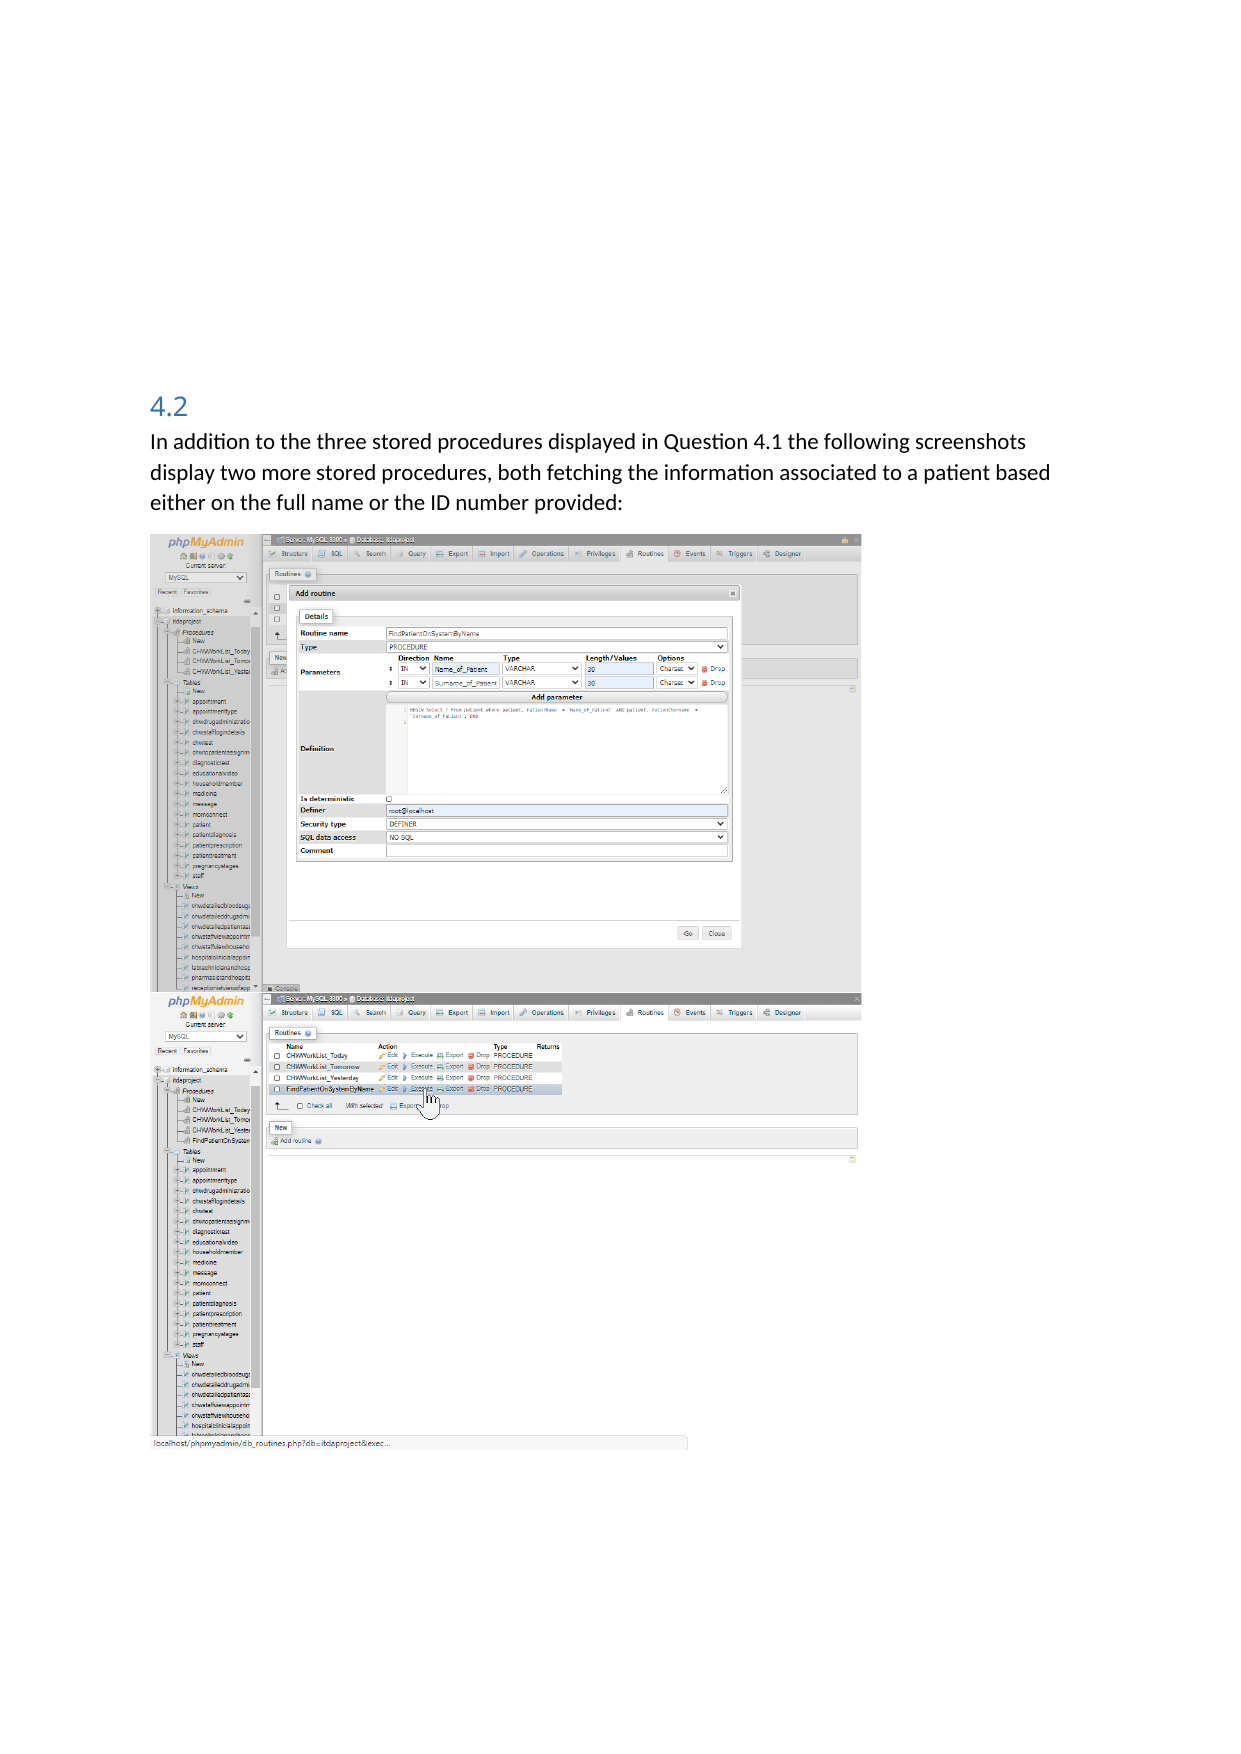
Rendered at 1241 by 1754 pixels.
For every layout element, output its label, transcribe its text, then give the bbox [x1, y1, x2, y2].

picture [150, 534, 862, 992]
picture [150, 993, 862, 1450]
subtitle 4.2 [150, 388, 1090, 424]
text In addition to the three stored procedures displayed in Question 4.1 the following screenshots display two more stored procedures, both fetching the information associated to a patient based either on the full name or the ID number provided: [150, 427, 1090, 516]
